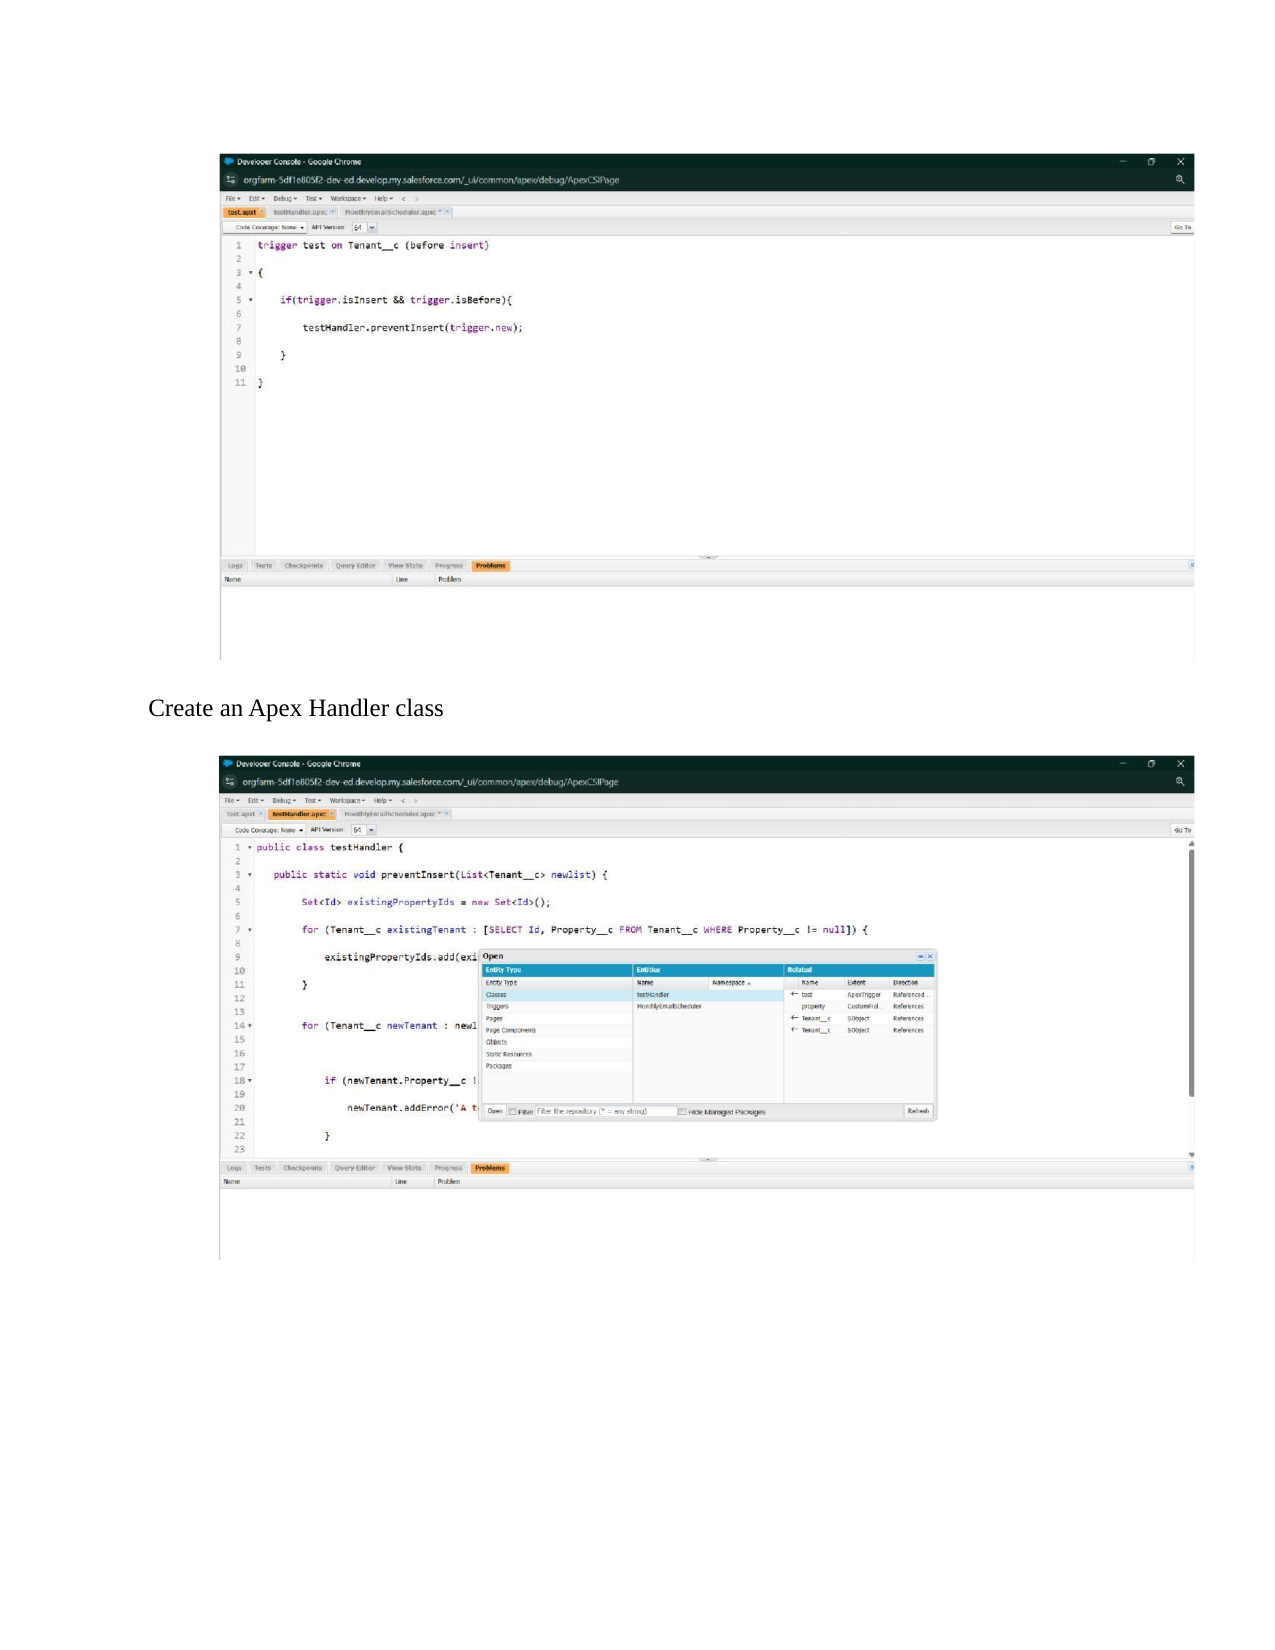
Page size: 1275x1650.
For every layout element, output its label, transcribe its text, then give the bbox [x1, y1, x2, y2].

picture [219, 153, 1195, 660]
text Create an Apex Handler class [148, 693, 1168, 722]
picture [218, 755, 1195, 1260]
